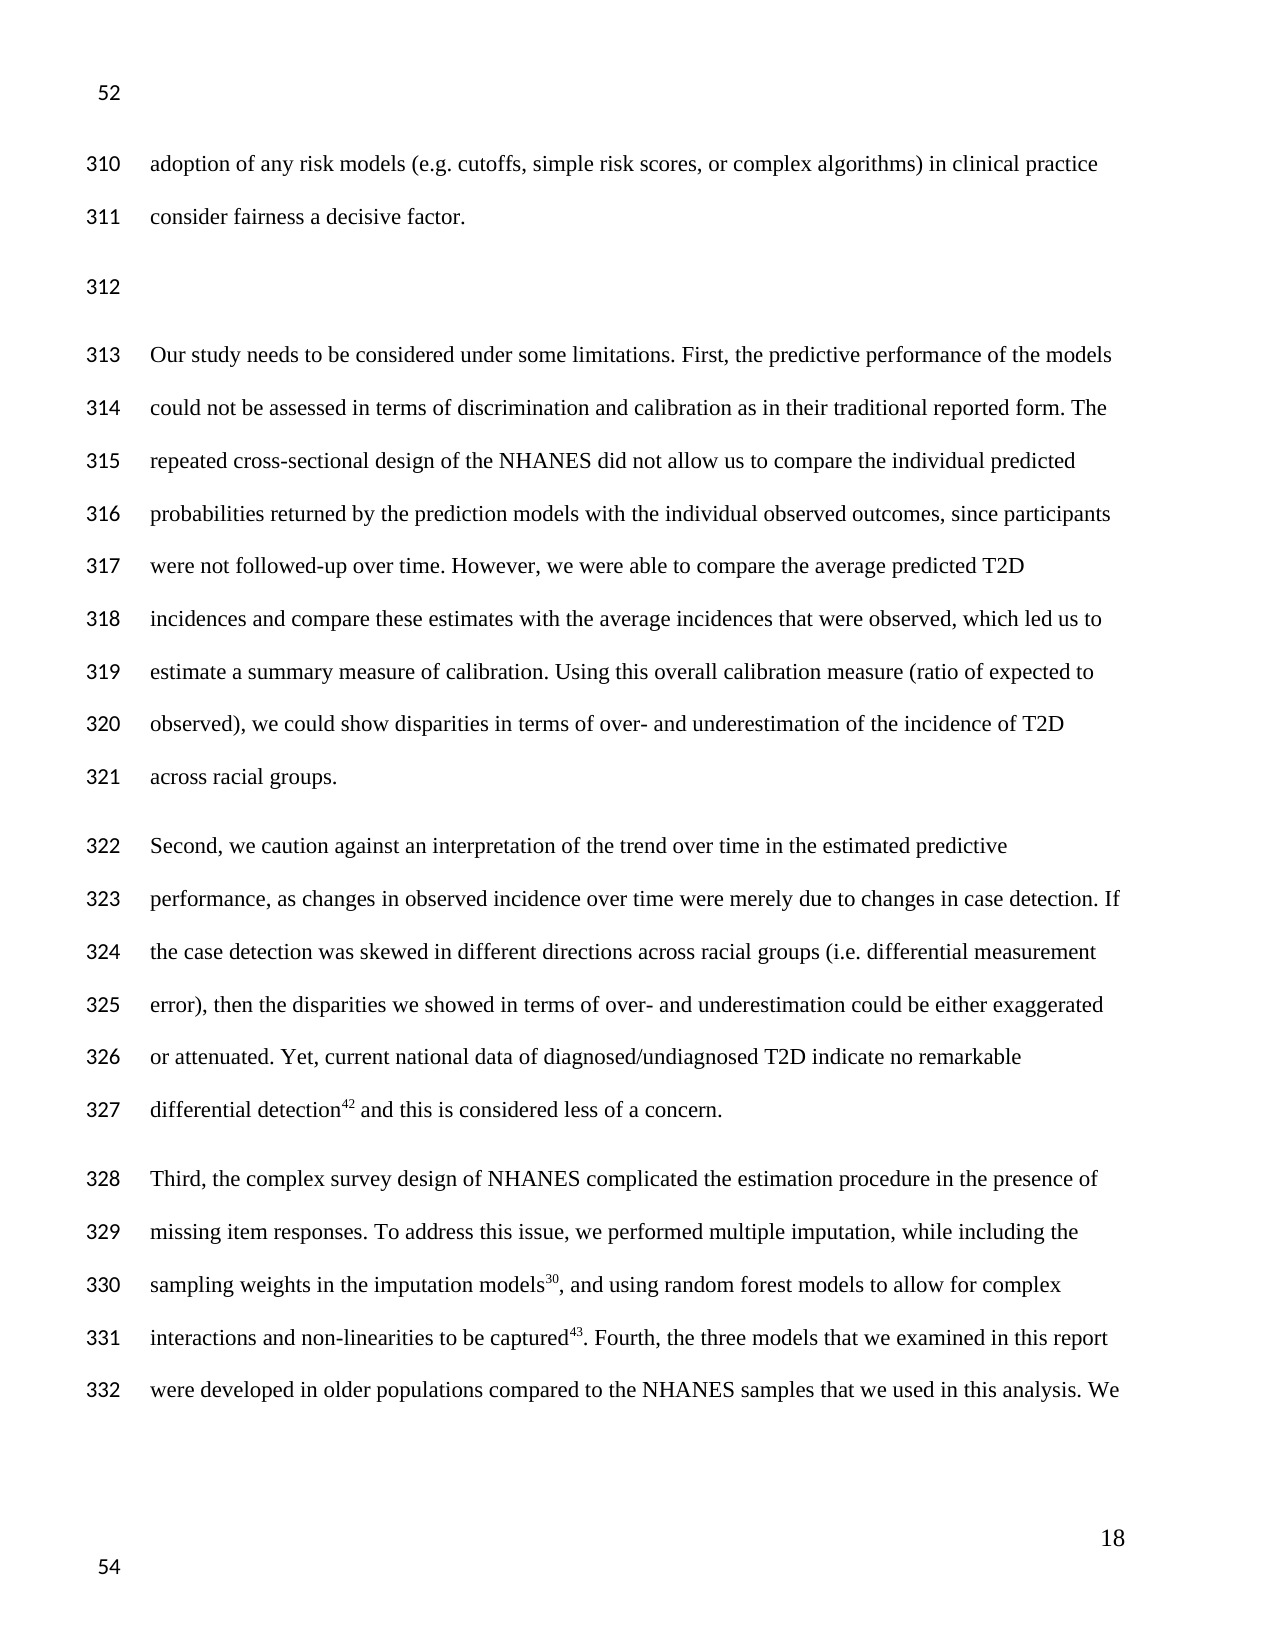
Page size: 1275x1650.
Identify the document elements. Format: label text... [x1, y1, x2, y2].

text Second, we caution against an interpretation of the trend over time in the estimated predictive performance, as changes in observed incidence over time were merely due to changes in case detection. If the case detection was skewed in different directions across racial groups (i.e. differential measurement error), then the disparities we showed in terms of over- and underestimation could be either exaggerated or attenuated. Yet, current national data of diagnosed/undiagnosed T2D indicate no remarkable differential detection42 and this is considered less of a concern. [150, 832, 1125, 1122]
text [150, 150, 1125, 229]
text Our study needs to be considered under some limitations. First, the predictive performance of the models could not be assessed in terms of discrimination and calibration as in their traditional reported form. The repeated cross-sectional design of the NHANES did not allow us to compare the individual predicted probabilities returned by the prediction models with the individual observed outcomes, since participants were not followed-up over time. However, we were able to compare the average predicted T2D incidences and compare these estimates with the average incidences that were observed, which led us to estimate a summary measure of calibration. Using this overall calibration measure (ratio of expected to observed), we could show disparities in terms of over- and underestimation of the incidence of T2D across racial groups. [150, 341, 1125, 789]
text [150, 1165, 1125, 1403]
